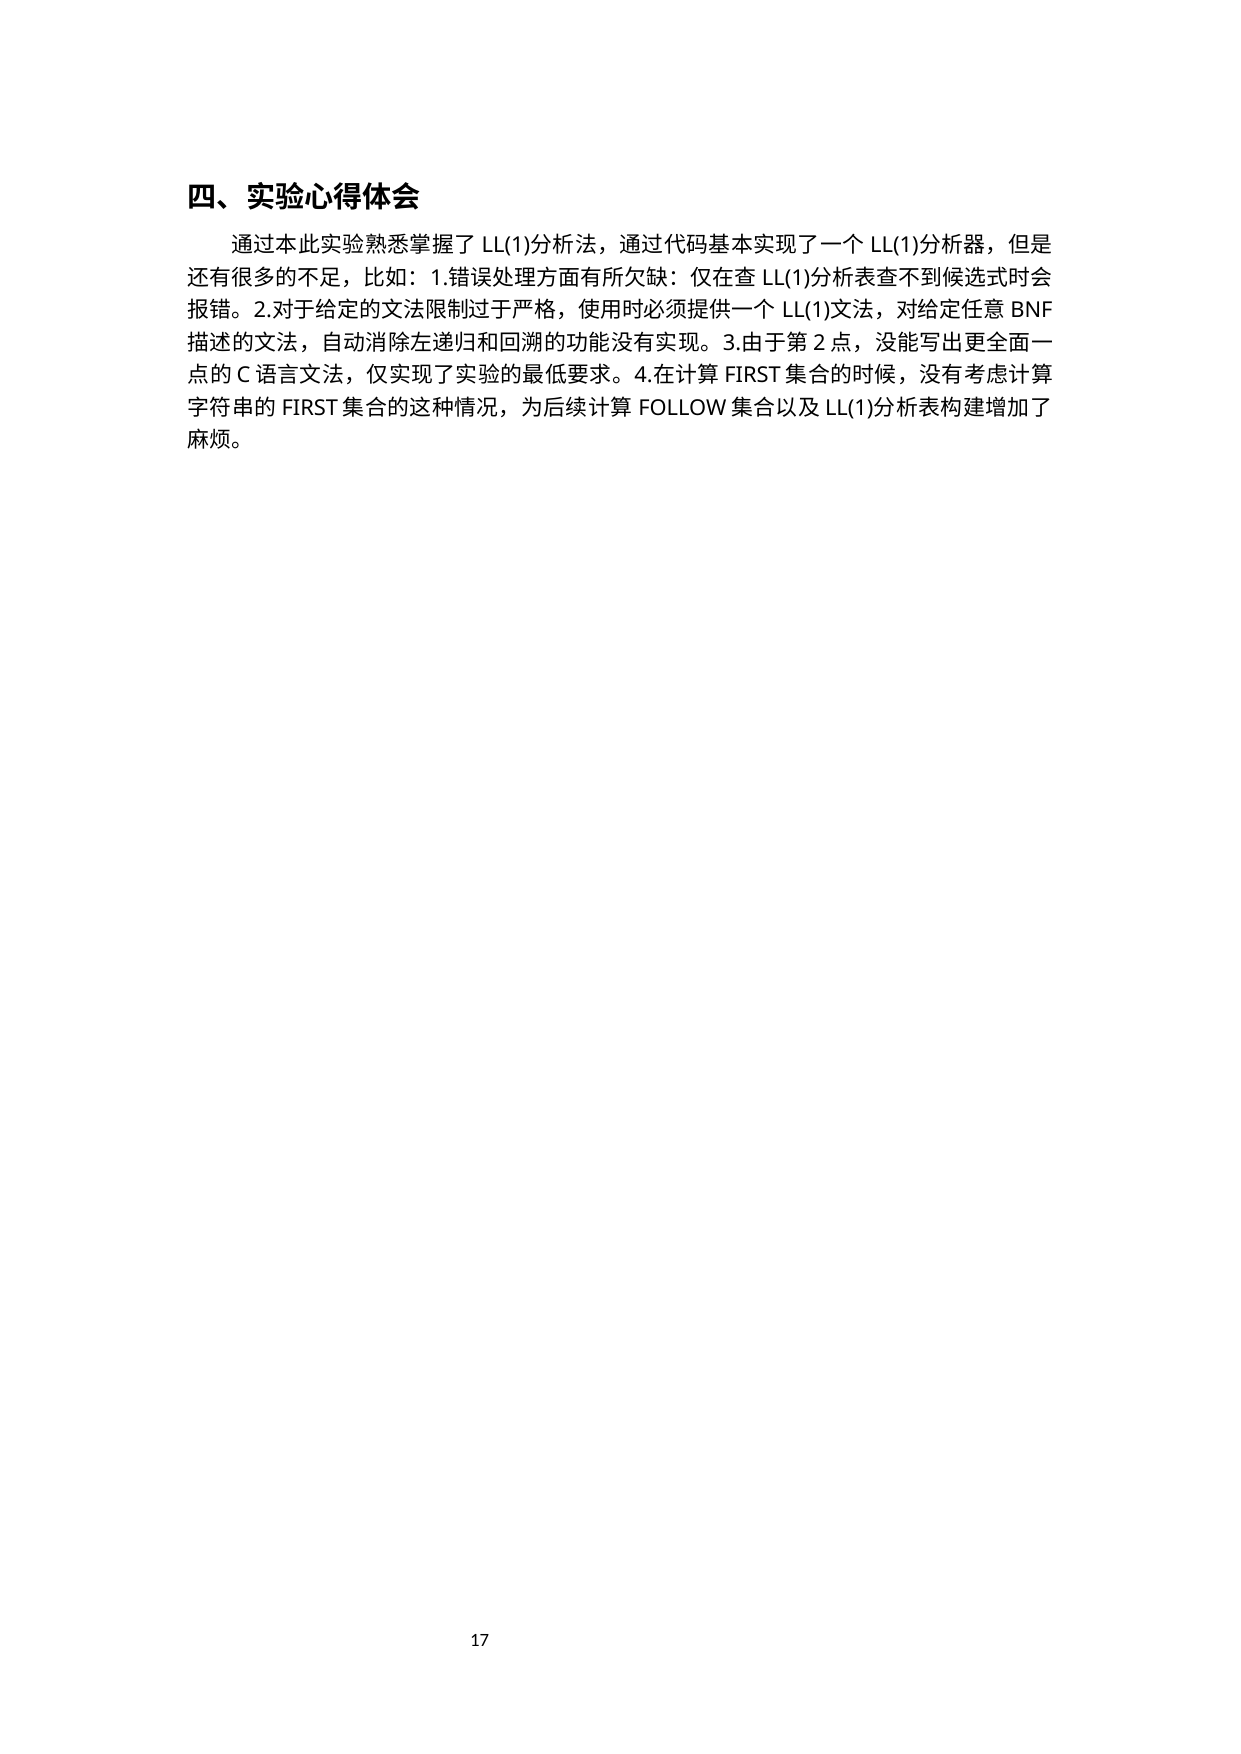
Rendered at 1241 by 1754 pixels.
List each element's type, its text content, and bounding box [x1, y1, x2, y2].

text 通过本此实验熟悉掌握了LL(1)分析法，通过代码基本实现了一个LL(1)分析器，但是还有很多的不足，比如：1.错误处理方面有所欠缺：仅在查LL(1)分析表查不到候选式时会报错。2.对于给定的文法限制过于严格，使用时必须提供一个LL(1)文法，对给定任意BNF描述的文法，自动消除左递归和回溯的功能没有实现。3.由于第2点，没能写出更全面一点的C语言文法，仅实现了实验的最低要求。4.在计算FIRST集合的时候，没有考虑计算字符串的FIRST集合的这种情况，为后续计算FOLLOW集合以及LL(1)分析表构建增加了麻烦。 [187, 227, 1053, 454]
list 四、实验心得体会 [187, 162, 1053, 227]
